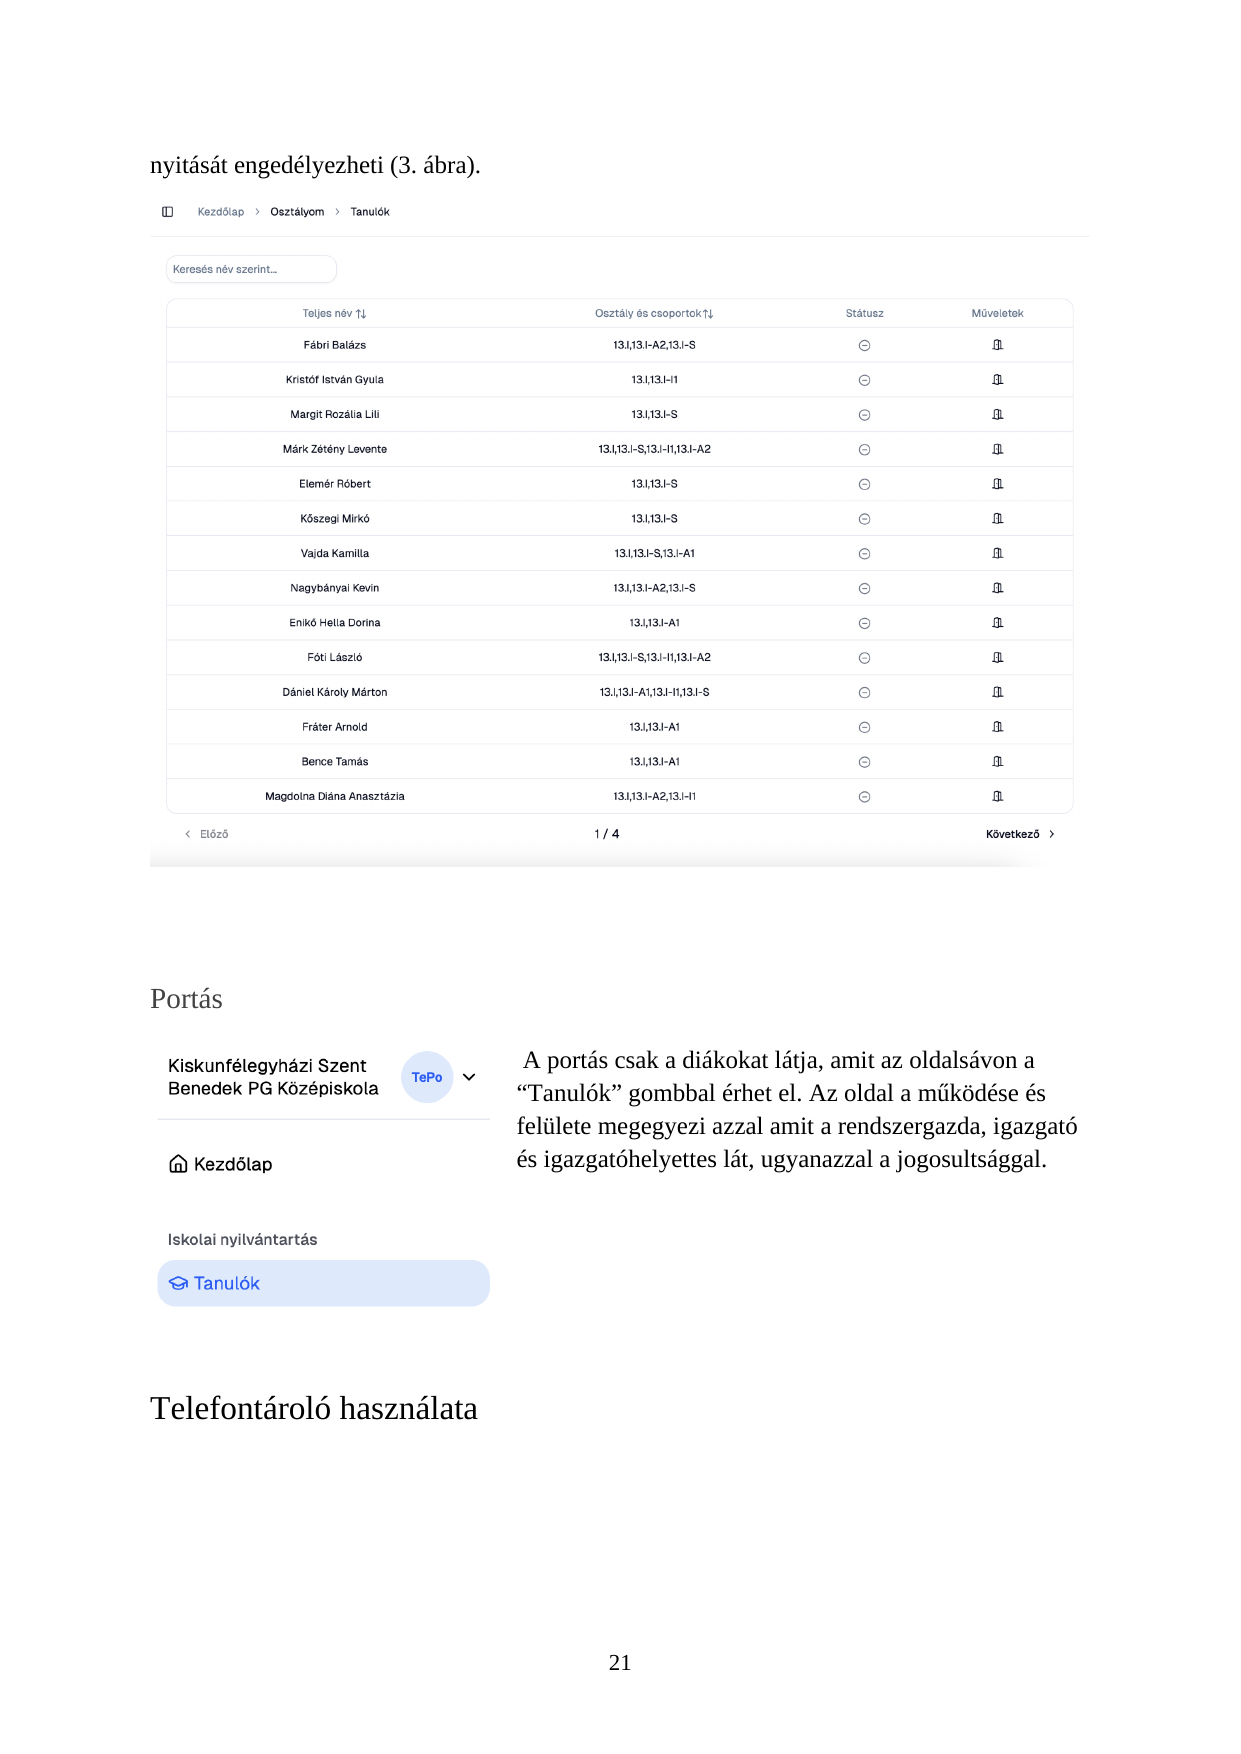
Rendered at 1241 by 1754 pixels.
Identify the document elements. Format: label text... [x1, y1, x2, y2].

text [150, 150, 1090, 191]
picture [150, 191, 1091, 867]
picture [150, 1038, 498, 1345]
subtitle Telefontároló használata [150, 1389, 1090, 1427]
text A portás csak a diákokat látja, amit az oldalsávon a “Tanulók” gombbal érhet el. Az oldal a működése és felülete megegyezi azzal amit a rendszergazda, igazgató és igazgatóhelyettes lát, ugyanazzal a jogosultsággal. [498, 1045, 1090, 1173]
subtitle Portás [150, 981, 1090, 1015]
